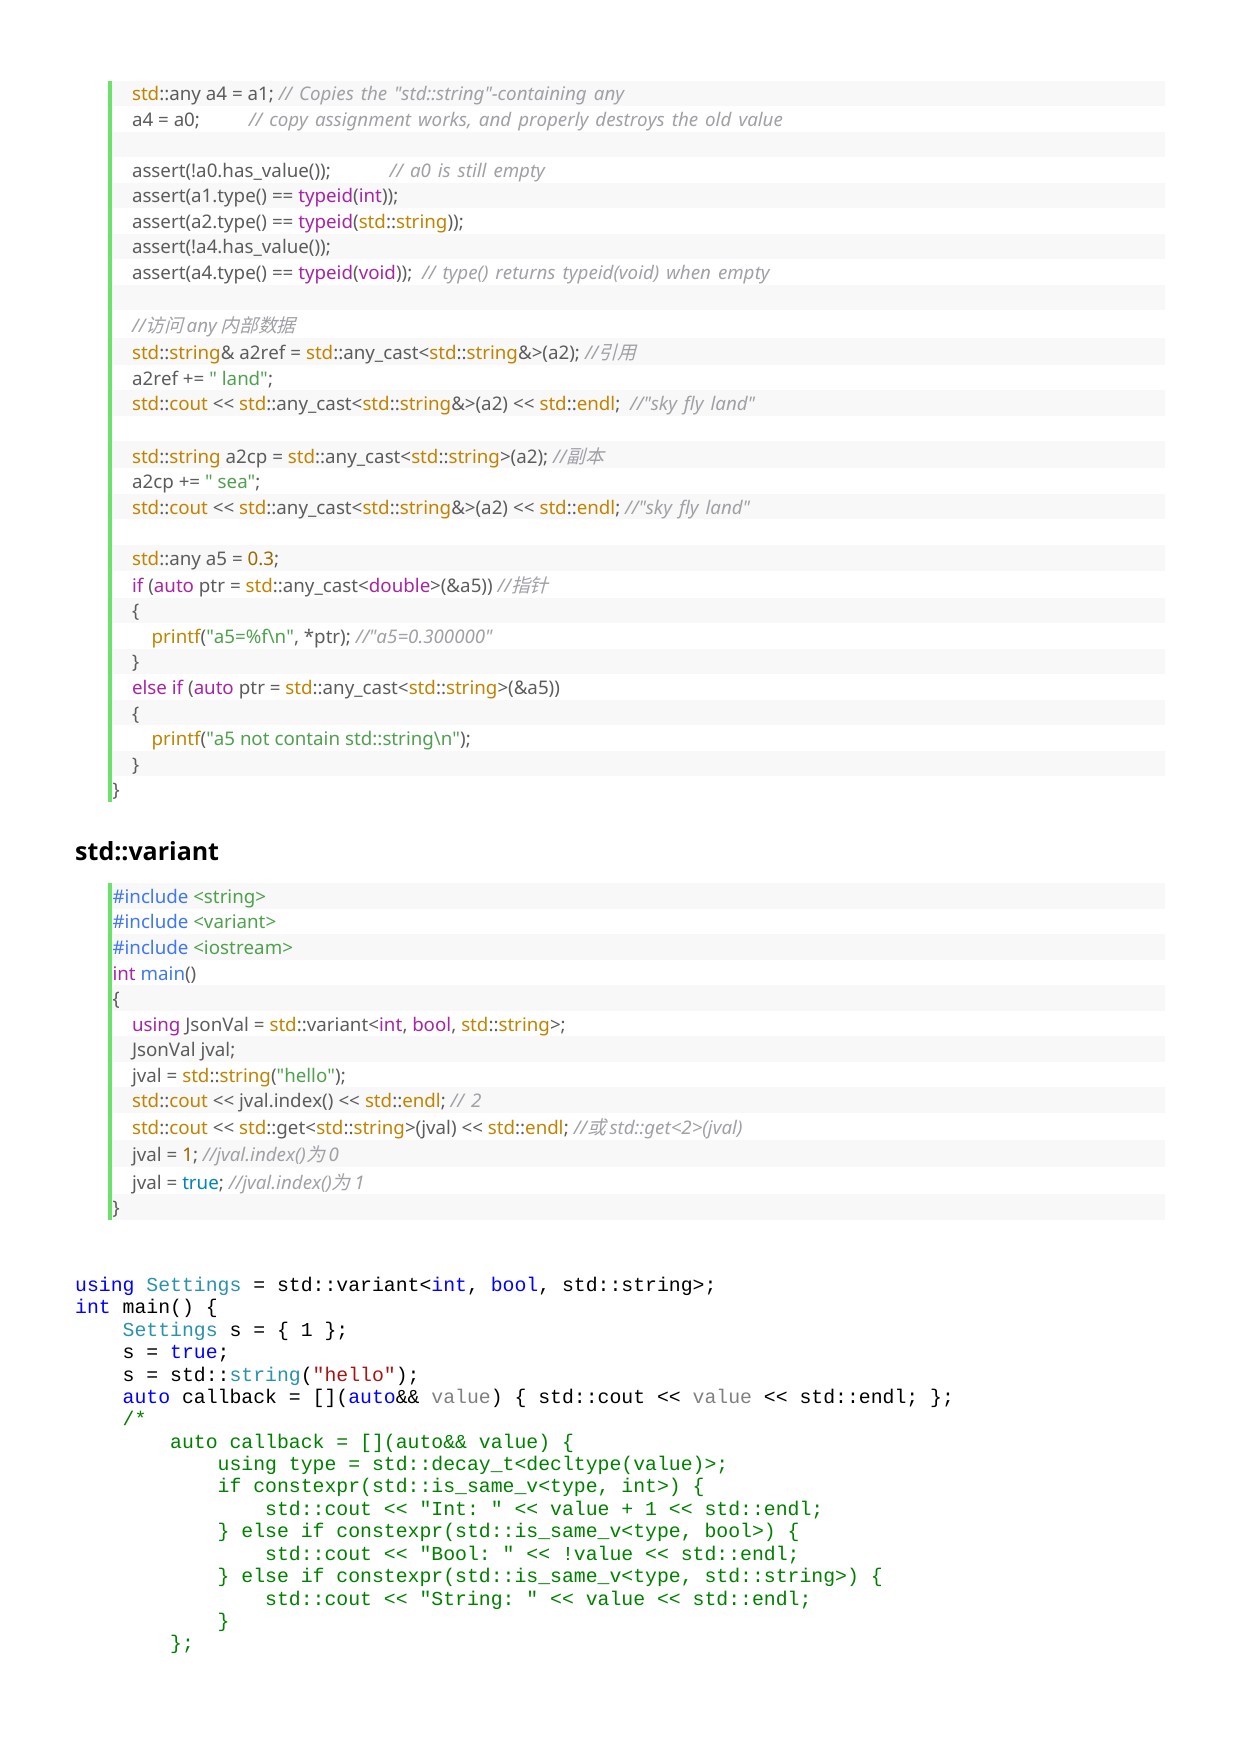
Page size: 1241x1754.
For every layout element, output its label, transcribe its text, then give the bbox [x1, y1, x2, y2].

text std::cout << "Int: " << value + 1 << std::endl; [75, 1499, 1165, 1521]
text jval = true; //jval.index()为1 [112, 1167, 1165, 1194]
text std::string& a2ref = std::any_cast<std::string&>(a2); //引用 [112, 338, 1165, 365]
text } else if constexpr(std::is_same_v<type, bool>) { [75, 1521, 1165, 1544]
text std::variant [75, 818, 1165, 883]
text auto callback = [](auto&& value) { std::cout << value << std::endl; }; [75, 1387, 1165, 1409]
text printf("a5=%f\n", *ptr); //"a5=0.300000" [112, 623, 1165, 649]
text std::any a4 = a1; // Copies the "std::string"-containing any [112, 81, 1165, 106]
text using Settings = std::variant<int, bool, std::string>; [75, 1275, 1165, 1297]
text a2cp += " sea"; [112, 468, 1165, 494]
text assert(!a0.has_value()); // a0 is still empty [112, 157, 1165, 183]
text a4 = a0; // copy assignment works, and properly destroys the old value [112, 106, 1165, 132]
text std::any a5 = 0.3; [112, 545, 1165, 571]
text jval = std::string("hello"); [112, 1062, 1165, 1087]
text using type = std::decay_t<decltype(value)>; [75, 1454, 1165, 1476]
text s = std::string("hello"); [75, 1364, 1165, 1387]
text } else if constexpr(std::is_same_v<type, std::string>) { [75, 1566, 1165, 1588]
text std::cout << std::any_cast<std::string&>(a2) << std::endl; //"sky fly land" [112, 390, 1165, 416]
text std::cout << std::any_cast<std::string&>(a2) << std::endl; //"sky fly land" [112, 494, 1165, 519]
text std::cout << jval.index() << std::endl; // 2 [112, 1087, 1165, 1113]
text Settings s = { 1 }; [75, 1320, 1165, 1342]
text } [112, 649, 1165, 674]
text /* [75, 1409, 1165, 1432]
text assert(a4.type() == typeid(void)); // type() returns typeid(void) when empty [112, 259, 1165, 285]
text std::cout << std::get<std::string>(jval) << std::endl; //或std::get<2>(jval) [112, 1113, 1165, 1140]
text s = true; [75, 1342, 1165, 1364]
text int main() [112, 960, 1165, 985]
text std::string a2cp = std::any_cast<std::string>(a2); //副本 [112, 441, 1165, 468]
text auto callback = [](auto&& value) { [75, 1432, 1165, 1454]
text #include <string> [112, 883, 1165, 909]
text #include <variant> [112, 909, 1165, 934]
text } [112, 1194, 1165, 1220]
text { [112, 598, 1165, 623]
text int main() { [75, 1297, 1165, 1320]
text std::cout << "Bool: " << !value << std::endl; [75, 1544, 1165, 1566]
text JsonVal jval; [112, 1036, 1165, 1062]
text }; [75, 1633, 1165, 1656]
text using JsonVal = std::variant<int, bool, std::string>; [112, 1011, 1165, 1036]
text assert(a2.type() == typeid(std::string)); [112, 208, 1165, 234]
text { [112, 985, 1165, 1011]
text printf("a5 not contain std::string\n"); [112, 725, 1165, 751]
text //访问any内部数据 [112, 310, 1165, 338]
text if constexpr(std::is_same_v<type, int>) { [75, 1476, 1165, 1499]
text std::cout << "String: " << value << std::endl; [75, 1588, 1165, 1611]
text } [112, 751, 1165, 776]
text a2ref += " land"; [112, 365, 1165, 390]
text #include <iostream> [112, 934, 1165, 960]
text jval = 1; //jval.index()为0 [112, 1140, 1165, 1167]
text if (auto ptr = std::any_cast<double>(&a5)) //指针 [112, 571, 1165, 598]
text else if (auto ptr = std::any_cast<std::string>(&a5)) [112, 674, 1165, 700]
text } [75, 1611, 1165, 1633]
text assert(a1.type() == typeid(int)); [112, 183, 1165, 208]
text assert(!a4.has_value()); [112, 234, 1165, 259]
text { [112, 700, 1165, 725]
text } [112, 776, 1165, 802]
